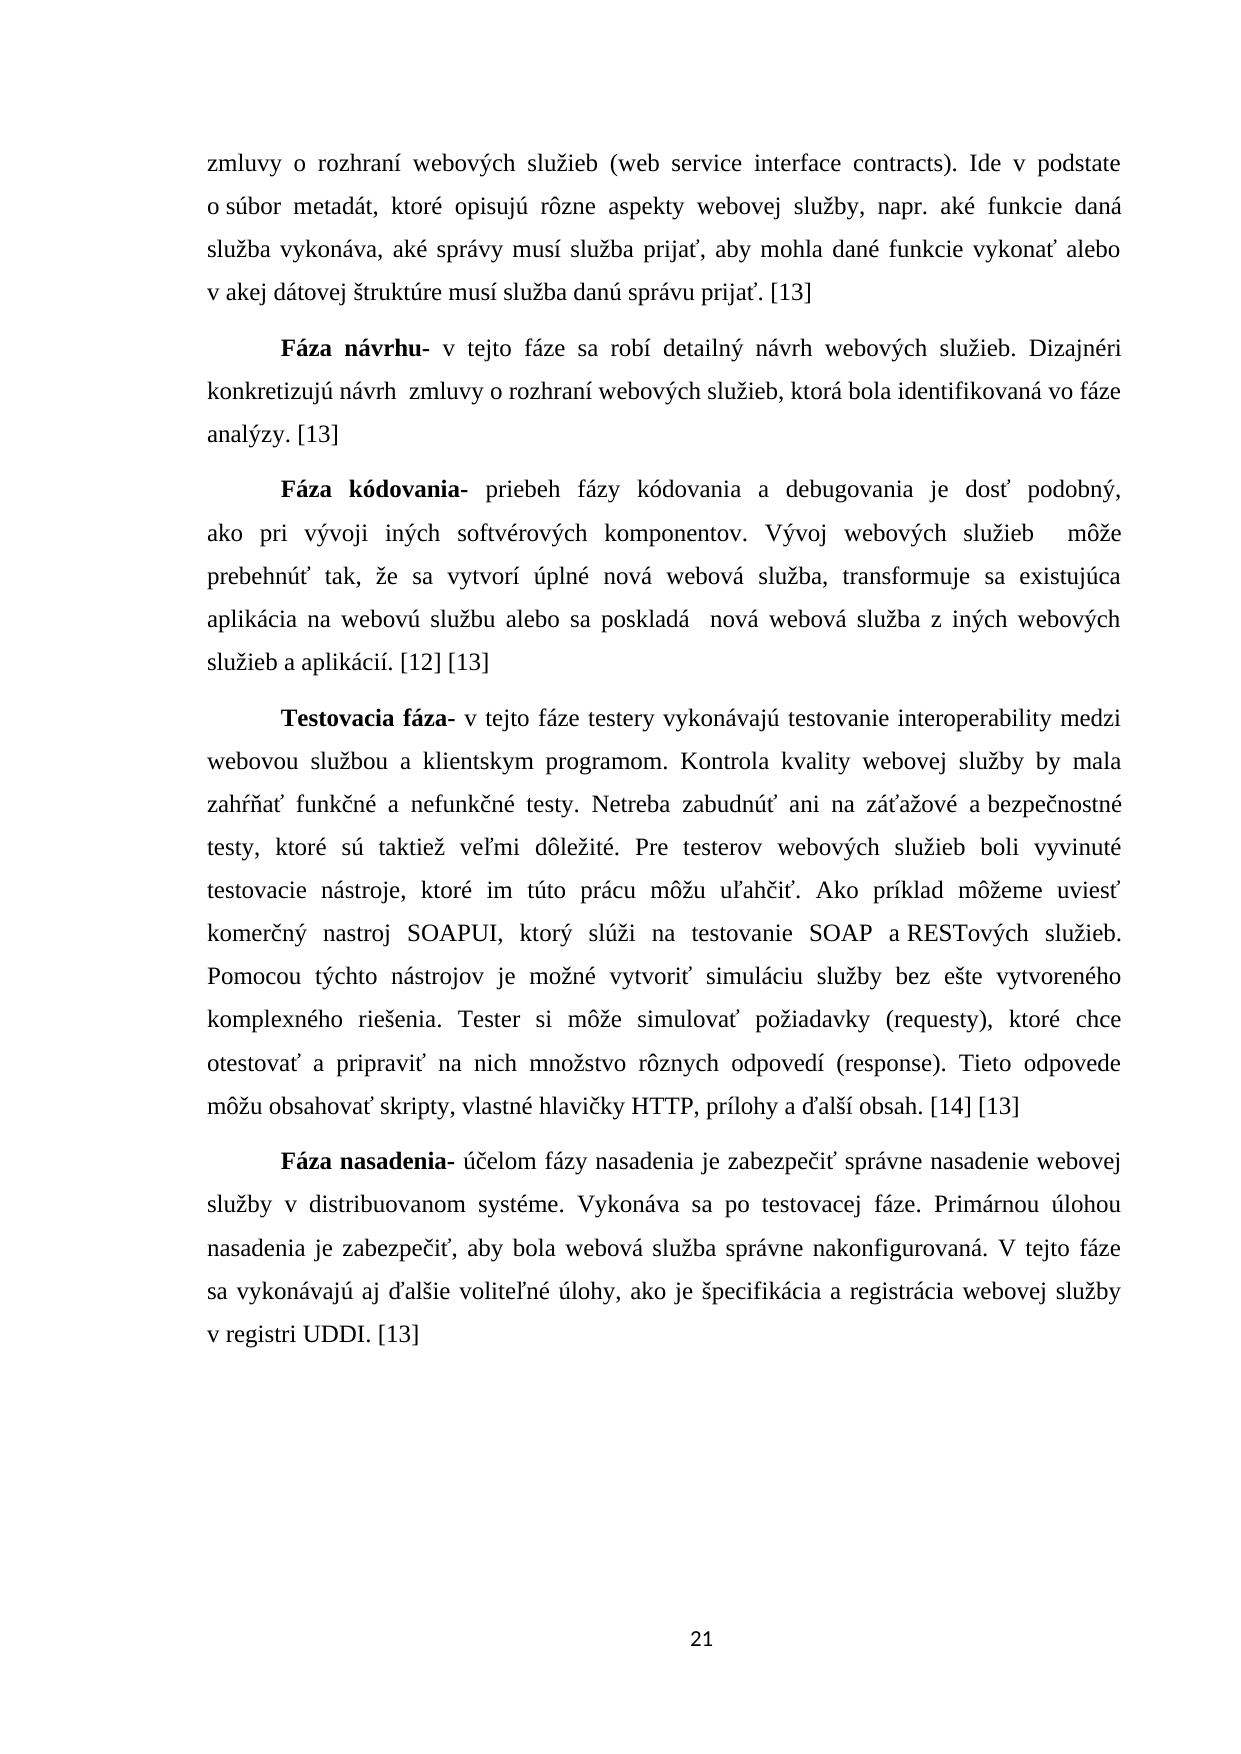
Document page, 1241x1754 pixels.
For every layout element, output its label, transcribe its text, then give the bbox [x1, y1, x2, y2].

text Testovacia fáza- v tejto fáze testery vykonávajú testovanie interoperability medzi webovou službou a klientskym programom. Kontrola kvality webovej služby by mala zahŕňať funkčné a nefunkčné testy. Netreba zabudnúť ani na záťažové a bezpečnostné testy, ktoré sú taktiež veľmi dôležité. Pre testerov webových služieb boli vyvinuté testovacie nástroje, ktoré im túto prácu môžu uľahčiť. Ako príklad môžeme uviesť komerčný nastroj SOAPUI, ktorý slúži na testovanie SOAP a RESTových služieb. Pomocou týchto nástrojov je možné vytvoriť simuláciu služby bez ešte vytvoreného komplexného riešenia. Tester si môže simulovať požiadavky (requesty), ktoré chce otestovať a pripraviť na nich množstvo rôznych odpovedí (response). Tieto odpovede môžu obsahovať skripty, vlastné hlavičky HTTP, prílohy a ďalší obsah. [207, 703, 1122, 1119]
text Fáza kódovania- priebeh fázy kódovania a debugovania je dosť podobný, ako pri vývoji iných softvérových komponentov. Vývoj webových služieb môže prebehnúť tak, že sa vytvorí úplné nová webová služba, transformuje sa existujúca aplikácia na webovú službu alebo sa poskladá nová webová služba z iných webových služieb a aplikácií. [207, 474, 1122, 676]
text Fáza návrhu- v tejto fáze sa robí detailný návrh webových služieb. Dizajnéri konkretizujú návrh zmluvy o rozhraní webových služieb, ktorá bola identifikovaná vo fáze analýzy. [207, 333, 1122, 448]
text Fáza nasadenia- účelom fázy nasadenia je zabezpečiť správne nasadenie webovej služby v distribuovanom systéme. Vykonáva sa po testovacej fáze. Primárnou úlohou nasadenia je zabezpečiť, aby bola webová služba správne nakonfigurovaná. V tejto fáze sa vykonávajú aj ďalšie voliteľné úlohy, ako je špecifikácia a registrácia webovej služby v registri UDDI. [207, 1146, 1122, 1348]
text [207, 148, 1122, 306]
